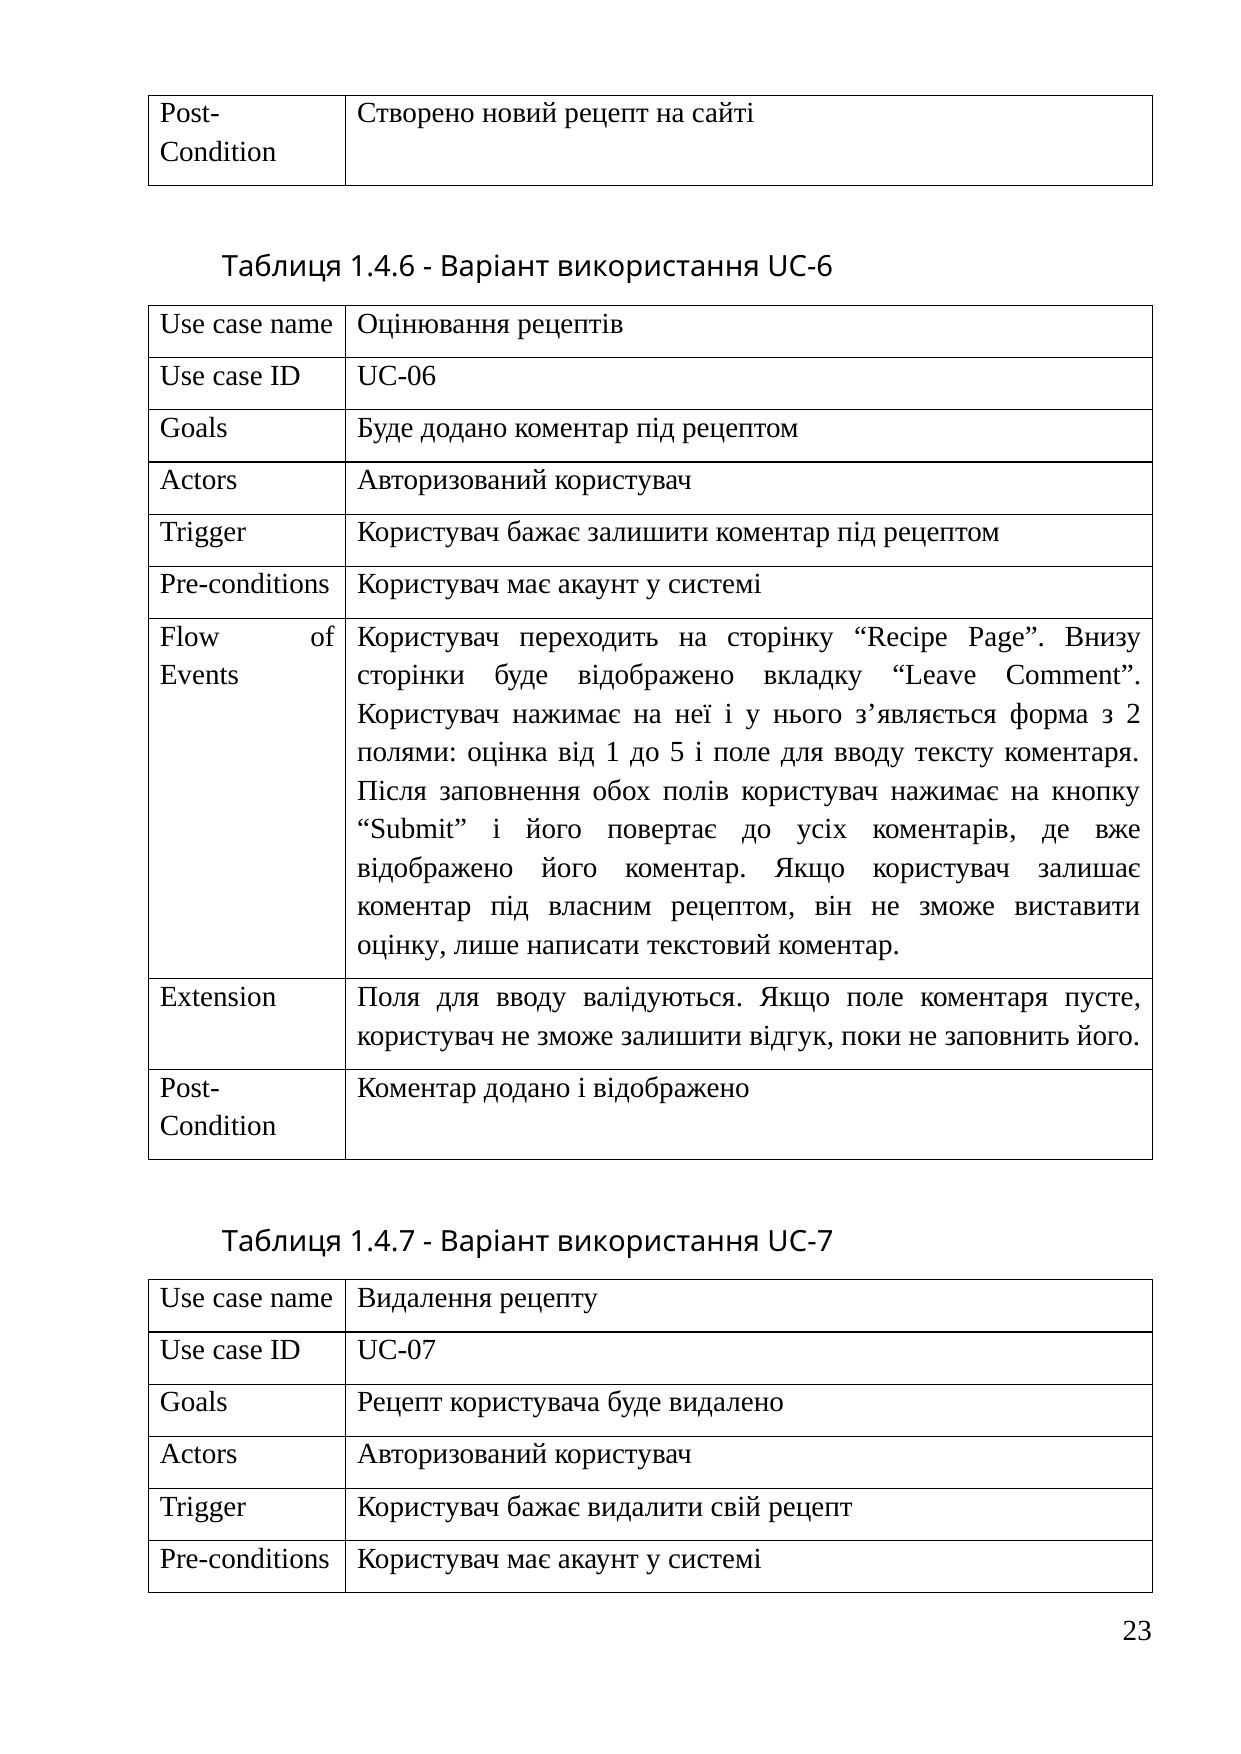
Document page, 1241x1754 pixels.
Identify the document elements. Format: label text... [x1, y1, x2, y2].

table_cell Trigger [149, 1489, 345, 1540]
table_cell Користувач бажає залишити коментар під рецептом [346, 515, 1152, 566]
text Таблиця 1.4.7 - Варіант використання UC-7 [148, 1220, 1152, 1259]
table_cell Use case ID [149, 1333, 345, 1383]
table_header Видалення рецепту [346, 1280, 1152, 1331]
table_cell UC-06 [346, 358, 1152, 409]
table_cell Pre-conditions [149, 1541, 345, 1592]
table_cell Flow of Events [149, 619, 345, 978]
table_cell Goals [149, 1385, 345, 1436]
table_cell Actors [149, 463, 345, 513]
table_cell Actors [149, 1437, 345, 1488]
table_cell Користувач має акаунт у системі [346, 567, 1152, 618]
table_cell Користувач бажає видалити свій рецепт [346, 1489, 1152, 1540]
table_header Оцінювання рецептів [346, 306, 1152, 357]
table_cell Створено новий рецепт на сайті [346, 96, 1152, 185]
table_cell Користувач переходить на сторінку “Recipe Page”. Внизу сторінки буде відображено вкладку “Leave Comment”. Користувач нажимає на неї і у нього з’являється форма з 2 полями: оцінка від 1 до 5 і поле для вводу тексту коментаря. Після заповнення обох полів користувач нажимає на кнопку “Submit” і його повертає до усіх коментарів, де вже відображено його коментар. Якщо користувач залишає коментар під власним рецептом, він не зможе виставити оцінку, лише написати текстовий коментар. [346, 619, 1152, 978]
table_cell Pre-conditions [149, 567, 345, 618]
table_cell Авторизований користувач [346, 463, 1152, 513]
text Таблиця 1.4.6 - Варіант використання UC-6 [148, 246, 1152, 285]
table_cell Trigger [149, 515, 345, 566]
table_cell Буде додано коментар під рецептом [346, 410, 1152, 461]
table_header Use case name [149, 1280, 345, 1331]
table_cell Post-Condition [149, 1070, 345, 1159]
table_cell Use case ID [149, 358, 345, 409]
table_cell Рецепт користувача буде видалено [346, 1385, 1152, 1436]
table_cell Extension [149, 979, 345, 1069]
table_cell Post-Condition [149, 96, 345, 185]
table_cell Коментар додано і відображено [346, 1070, 1152, 1159]
table_cell UC-07 [346, 1333, 1152, 1383]
table_cell Користувач має акаунт у системі [346, 1541, 1152, 1592]
table_cell Goals [149, 410, 345, 461]
table_cell Поля для вводу валідуються. Якщо поле коментаря пусте, користувач не зможе залишити відгук, поки не заповнить його. [346, 979, 1152, 1069]
table_header Use case name [149, 306, 345, 357]
table_cell Авторизований користувач [346, 1437, 1152, 1488]
